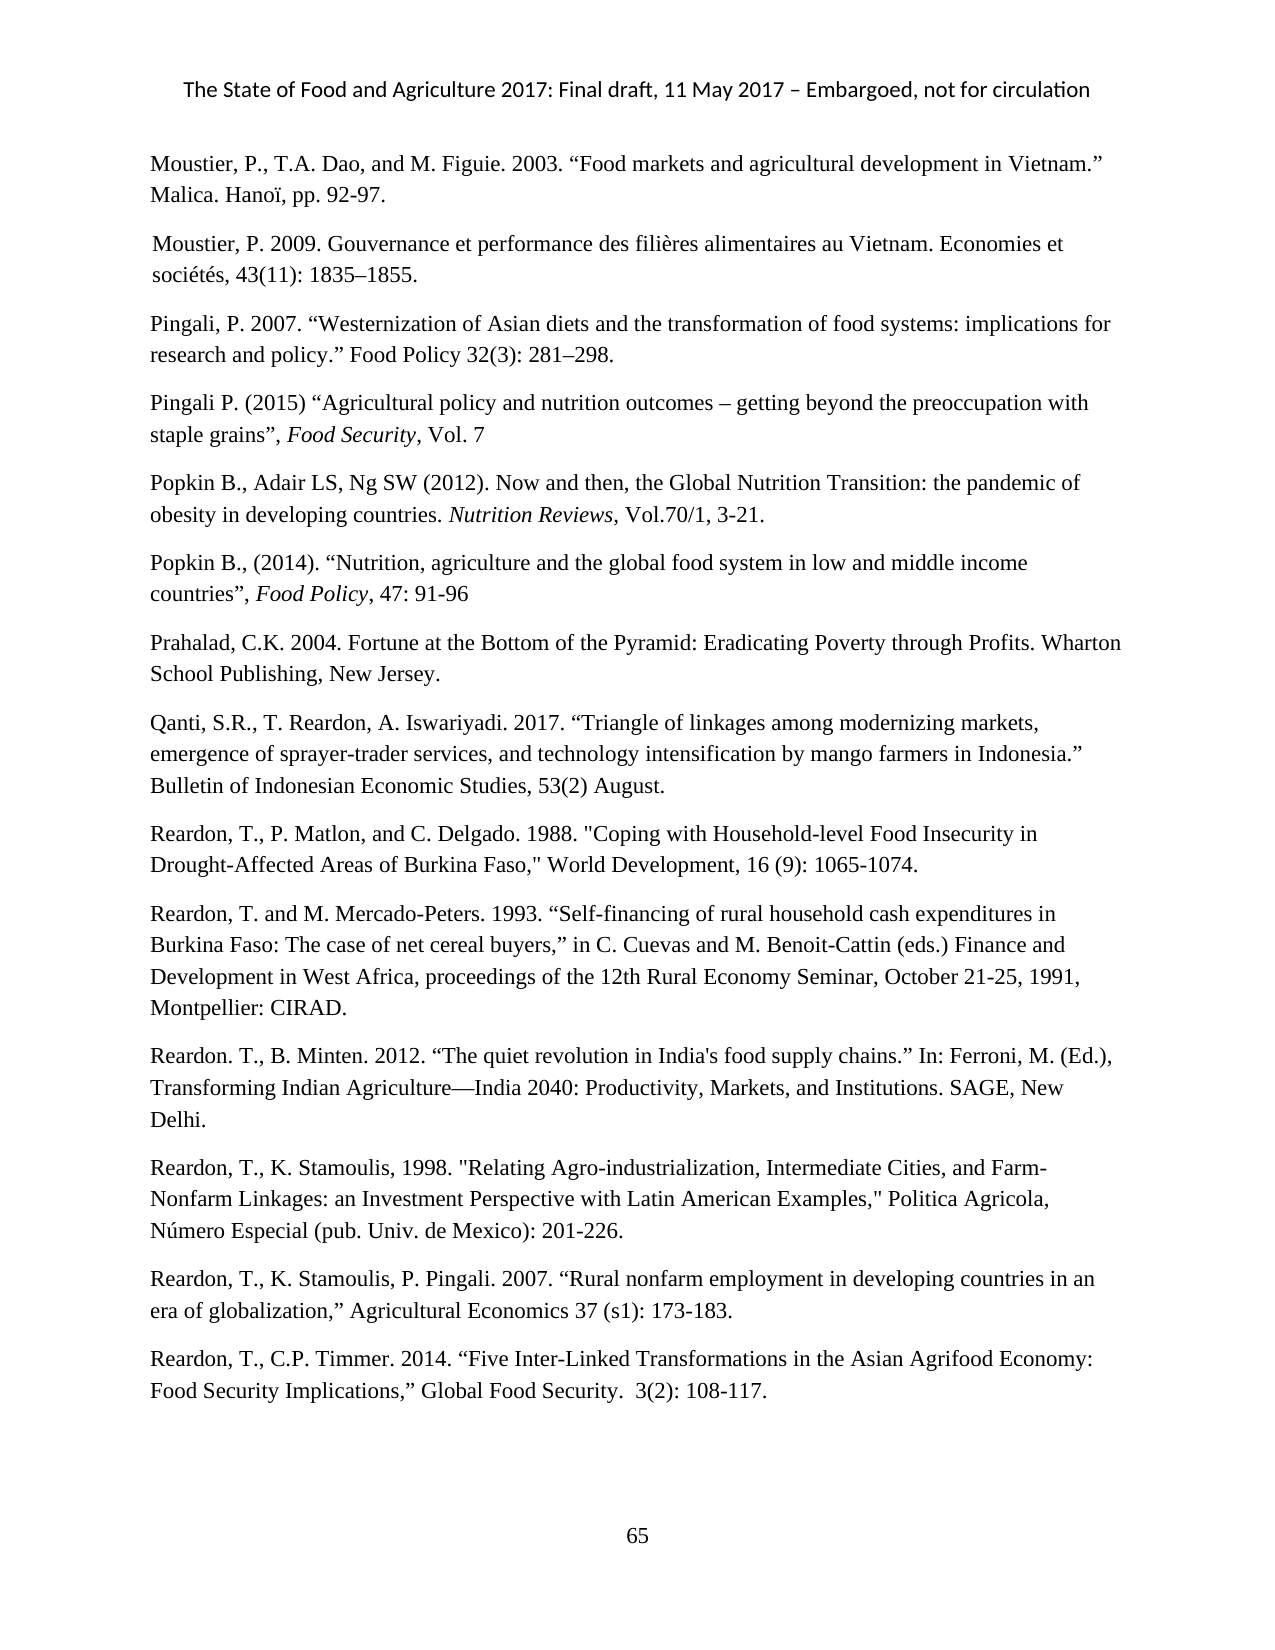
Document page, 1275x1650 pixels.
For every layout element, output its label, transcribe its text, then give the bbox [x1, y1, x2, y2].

text Pingali, P. 2007. “Westernization of Asian diets and the transformation of food systems: implications for research and policy.” Food Policy 32(3): 281–298. [150, 309, 1125, 367]
text Reardon, T., K. Stamoulis, P. Pingali. 2007. “Rural nonfarm employment in developing countries in an era of globalization,” Agricultural Economics 37 (s1): 173-183. [150, 1265, 1125, 1323]
text Popkin B., Adair LS, Ng SW (2012). Now and then, the Global Nutrition Transition: the pandemic of obesity in developing countries. Nutrition Reviews, Vol.70/1, 3-21. [150, 469, 1125, 527]
text Pingali P. (2015) “Agricultural policy and nutrition outcomes – getting beyond the preoccupation with staple grains”, Food Security, Vol. 7 [150, 389, 1125, 447]
text Qanti, S.R., T. Reardon, A. Iswariyadi. 2017. “Triangle of linkages among modernizing markets, emergence of sprayer-trader services, and technology intensification by mango farmers in Indonesia.” Bulletin of Indonesian Economic Studies, 53(2) August. [150, 708, 1125, 798]
text Reardon, T., K. Stamoulis, 1998. "Relating Agro-industrialization, Intermediate Cities, and Farm-Nonfarm Linkages: an Investment Perspective with Latin American Examples," Politica Agricola, Número Especial (pub. Univ. de Mexico): 201-226. [150, 1154, 1125, 1243]
text Reardon, T. and M. Mercado-Peters. 1993. “Self-financing of rural household cash expenditures in Burkina Faso: The case of net cereal buyers,” in C. Cuevas and M. Benoit-Cattin (eds.) Finance and Development in West Africa, proceedings of the 12th Rural Economy Seminar, October 21-25, 1991, Montpellier: CIRAD. [150, 900, 1125, 1021]
text Reardon, T., P. Matlon, and C. Delgado. 1988. "Coping with Household-level Food Insecurity in Drought-Affected Areas of Burkina Faso," World Development, 16 (9): 1065-1074. [150, 820, 1125, 878]
text Reardon. T., B. Minten. 2012. “The quiet revolution in India's food supply chains.” In: Ferroni, M. (Ed.), Transforming Indian Agriculture—India 2040: Productivity, Markets, and Institutions. SAGE, New Delhi. [150, 1043, 1125, 1132]
text Popkin B., (2014). “Nutrition, agriculture and the global food system in low and middle income countries”, Food Policy, 47: 91-96 [150, 549, 1125, 607]
text Prahalad, C.K. 2004. Fortune at the Bottom of the Pyramid: Eradicating Poverty through Profits. Wharton School Publishing, New Jersey. [150, 629, 1125, 687]
text Reardon, T., C.P. Timmer. 2014. “Five Inter-Linked Transformations in the Asian Agrifood Economy: Food Security Implications,” Global Food Security. 3(2): 108-117. [150, 1345, 1125, 1403]
text Moustier, P. 2009. Gouvernance et performance des filières alimentaires au Vietnam. Economies et sociétés, 43(11): 1835–1855. [152, 230, 1125, 288]
text Moustier, P., T.A. Dao, and M. Figuie. 2003. “Food markets and agricultural development in Vietnam.” Malica. Hanoï, pp. 92-97. [150, 150, 1125, 208]
